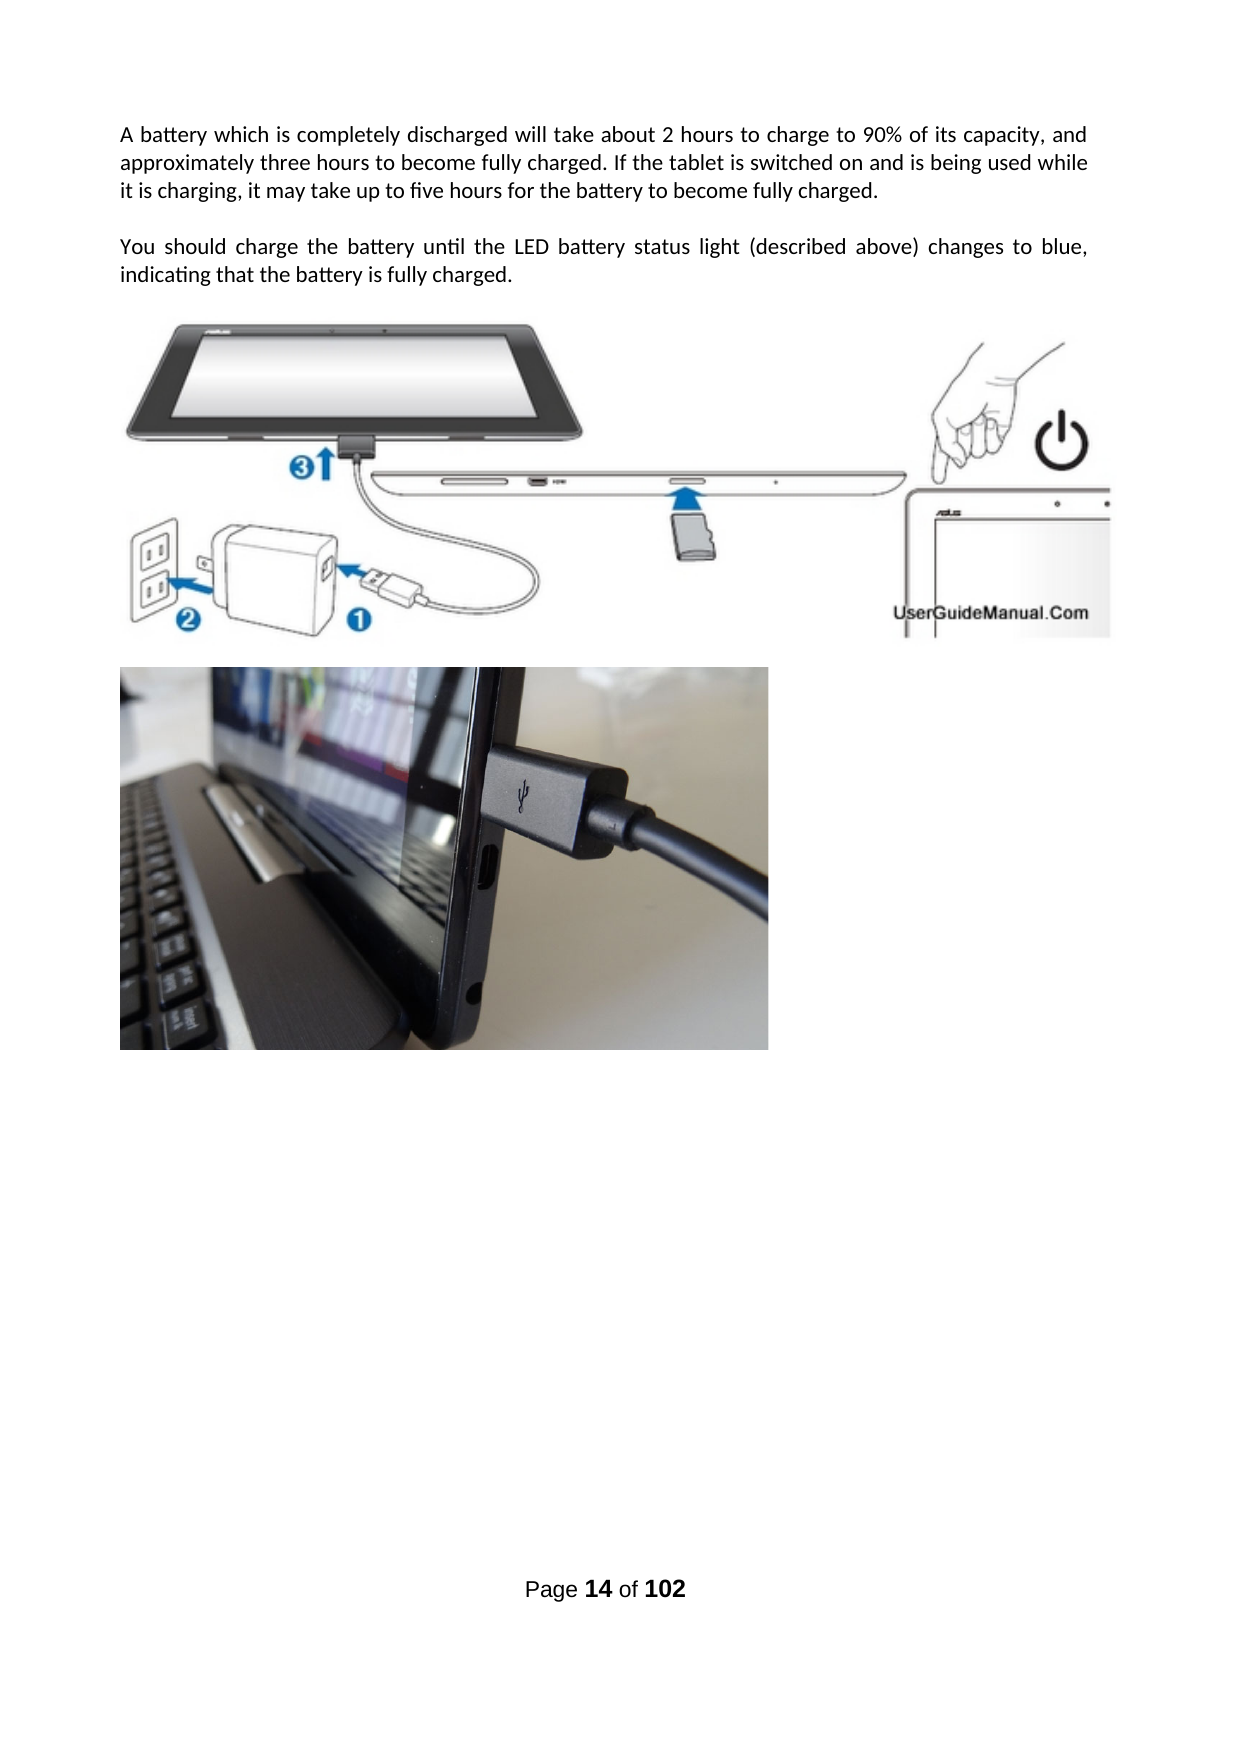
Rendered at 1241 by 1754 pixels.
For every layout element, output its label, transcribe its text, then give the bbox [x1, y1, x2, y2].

picture [120, 667, 769, 1050]
text A battery which is completely discharged will take about 2 hours to charge to 90% of its capacity, and approximately three hours to become fully charged. If the tablet is switched on and is being used while it is charging, it may take up to five hours for the battery to become fully charged. [120, 120, 1090, 204]
text You should charge the battery until the LED battery status light (described above) changes to blue, indicating that the battery is fully charged. [120, 232, 1090, 288]
picture [120, 316, 1117, 647]
